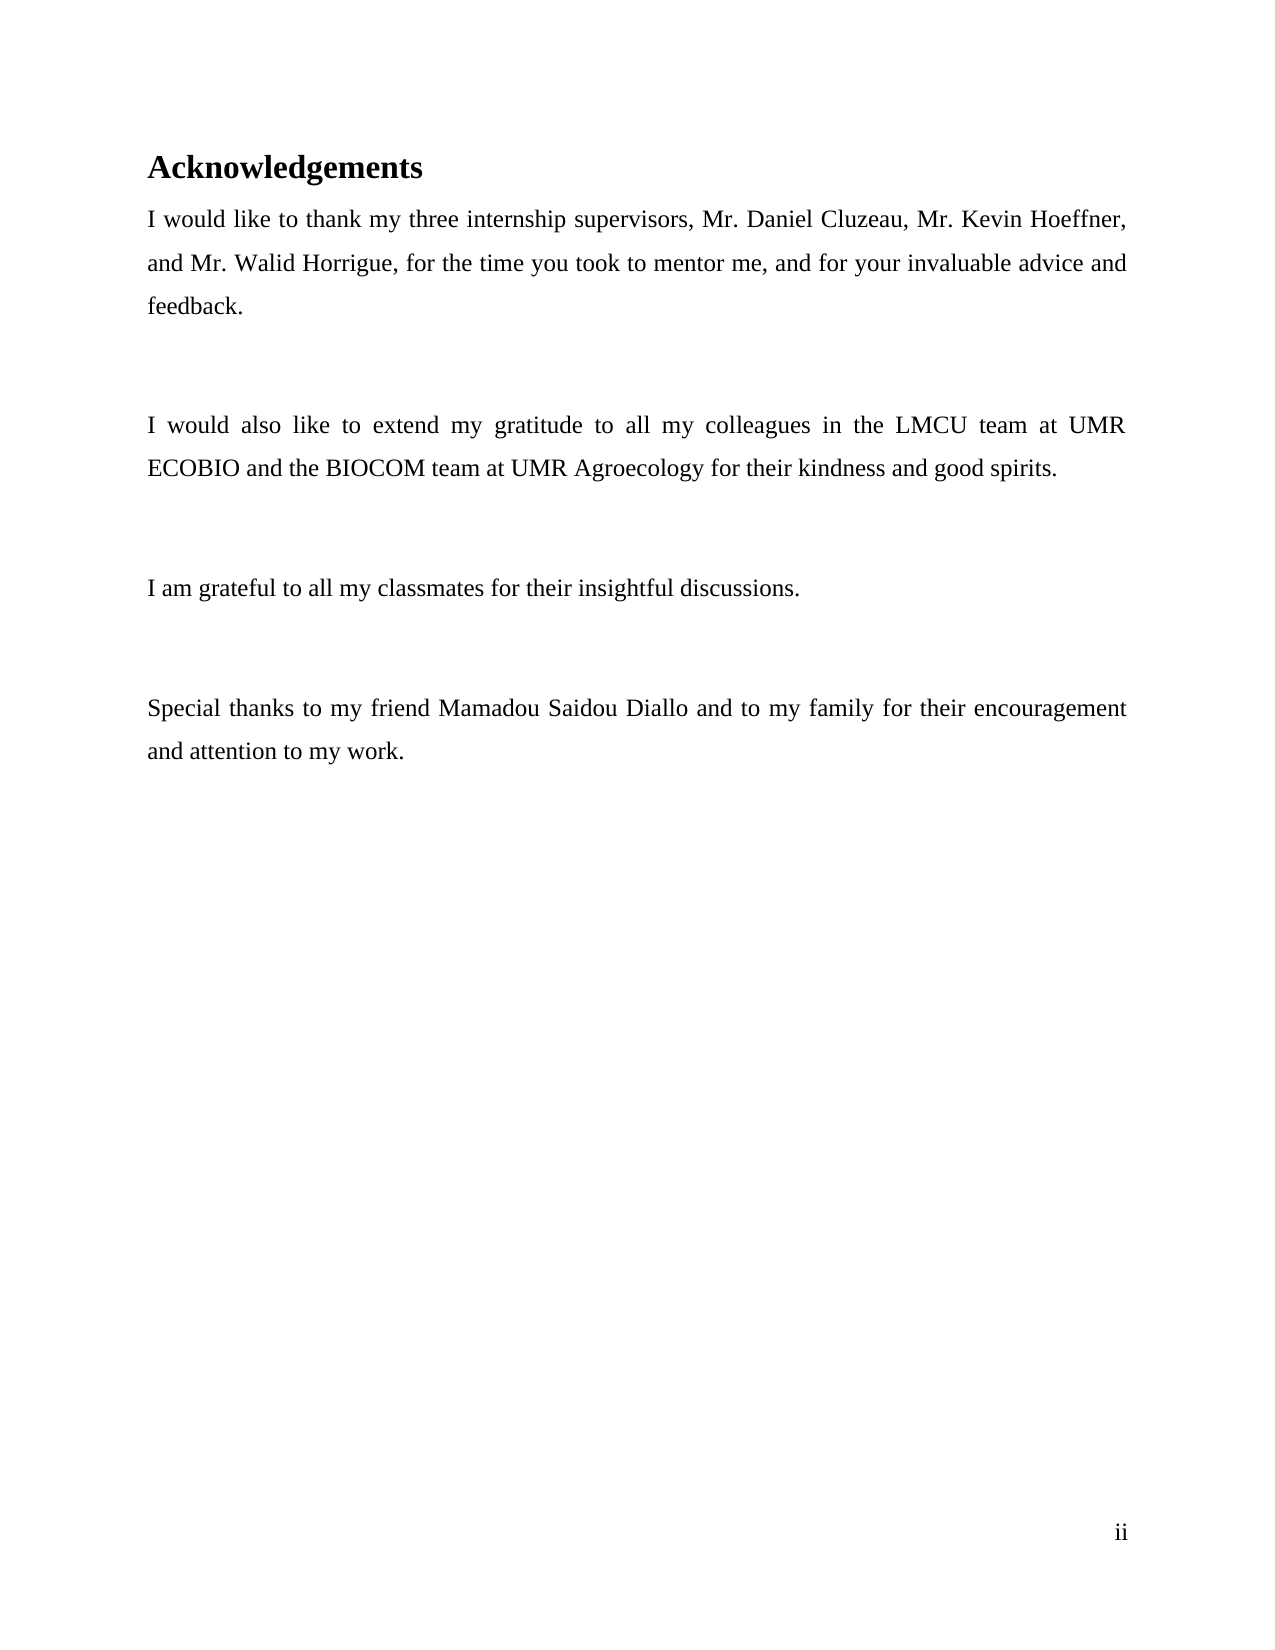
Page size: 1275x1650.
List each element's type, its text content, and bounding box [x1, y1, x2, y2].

text I would like to thank my three internship supervisors, Mr. Daniel Cluzeau, Mr. Kevin Hoeffner, and Mr. Walid Horrigue, for the time you took to mentor me, and for your invaluable advice and feedback. [147, 204, 1128, 319]
text I would also like to extend my gratitude to all my colleagues in the LMCU team at UMR ECOBIO and the BIOCOM team at UMR Agroecology for their kindness and good spirits. [147, 410, 1128, 482]
text I am grateful to all my classmates for their insightful discussions. [147, 573, 1128, 602]
subtitle Acknowledgements [147, 147, 1128, 185]
text Special thanks to my friend Mamadou Saidou Diallo and to my family for their encouragement and attention to my work. [147, 693, 1128, 764]
